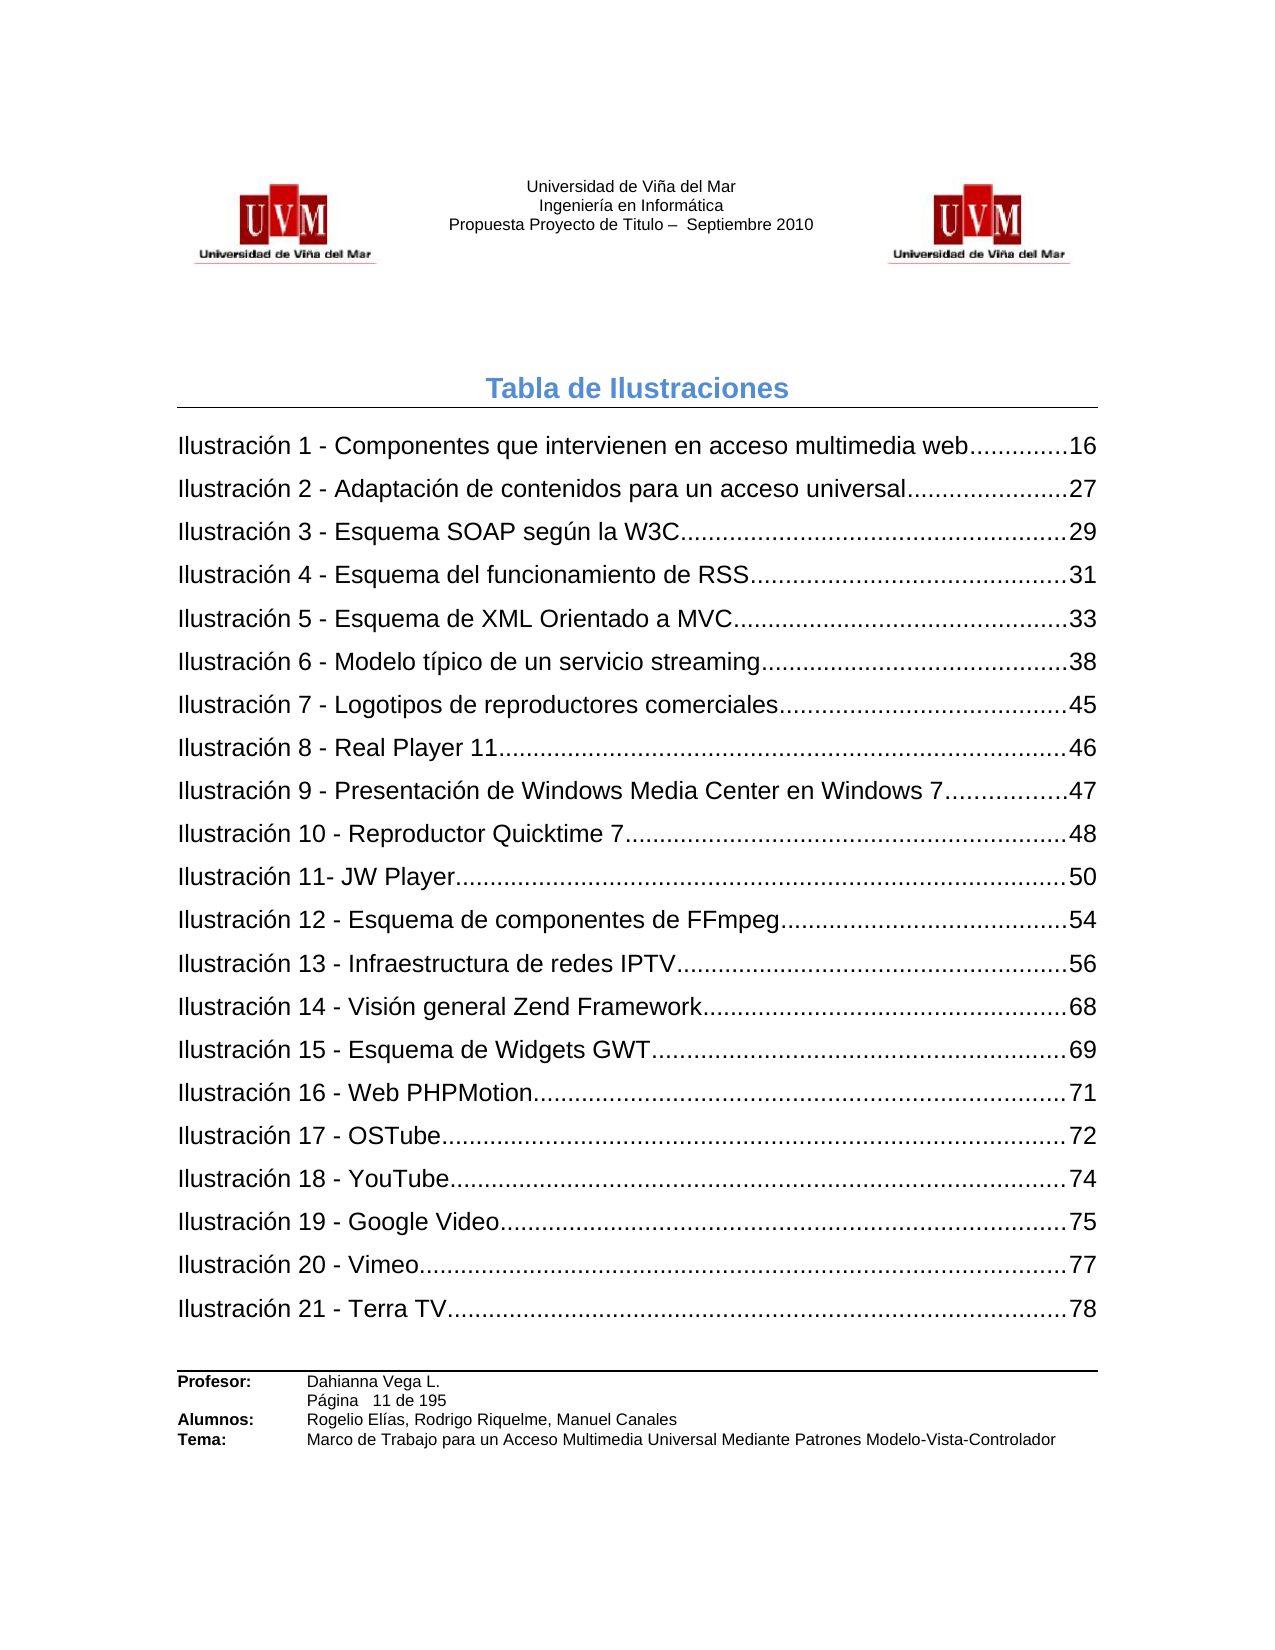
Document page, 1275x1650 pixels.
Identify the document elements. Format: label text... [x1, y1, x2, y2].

text Ilustración 9 - Presentación de Windows Media Center en Windows 7 47 [177, 776, 1098, 805]
text Ilustración 5 - Esquema de XML Orientado a MVC 33 [177, 603, 1098, 632]
picture [177, 176, 390, 267]
text Ilustración 4 - Esquema del funcionamiento de RSS 31 [177, 560, 1098, 589]
title Tabla de Ilustraciones [177, 371, 1098, 407]
text Ilustración 11- JW Player 50 [177, 862, 1098, 891]
text Ilustración 17 - OSTube 72 [177, 1121, 1098, 1150]
text Ilustración 20 - Vimeo 77 [177, 1250, 1098, 1279]
text Ilustración 13 - Infraestructura de redes IPTV 56 [177, 948, 1098, 977]
text Ilustración 15 - Esquema de Widgets GWT 69 [177, 1035, 1098, 1063]
text Ilustración 8 - Real Player 11 46 [177, 733, 1098, 762]
picture [871, 176, 1084, 267]
text Ilustración 18 - YouTube 74 [177, 1164, 1098, 1193]
text Ilustración 1 - Componentes que intervienen en acceso multimedia web 16 [177, 431, 1098, 460]
text Ilustración 14 - Visión general Zend Framework 68 [177, 992, 1098, 1020]
text Ilustración 21 - Terra TV 78 [177, 1293, 1098, 1322]
text Ilustración 12 - Esquema de componentes de FFmpeg 54 [177, 905, 1098, 934]
text Ilustración 16 - Web PHPMotion 71 [177, 1078, 1098, 1107]
text Ilustración 6 - Modelo típico de un servicio streaming 38 [177, 647, 1098, 675]
text Ilustración 19 - Google Video 75 [177, 1207, 1098, 1236]
text Ilustración 3 - Esquema SOAP según la W3C 29 [177, 517, 1098, 546]
text Ilustración 2 - Adaptación de contenidos para un acceso universal 27 [177, 474, 1098, 503]
text Ilustración 10 - Reproductor Quicktime 7 48 [177, 819, 1098, 848]
text Ilustración 7 - Logotipos de reproductores comerciales 45 [177, 690, 1098, 718]
